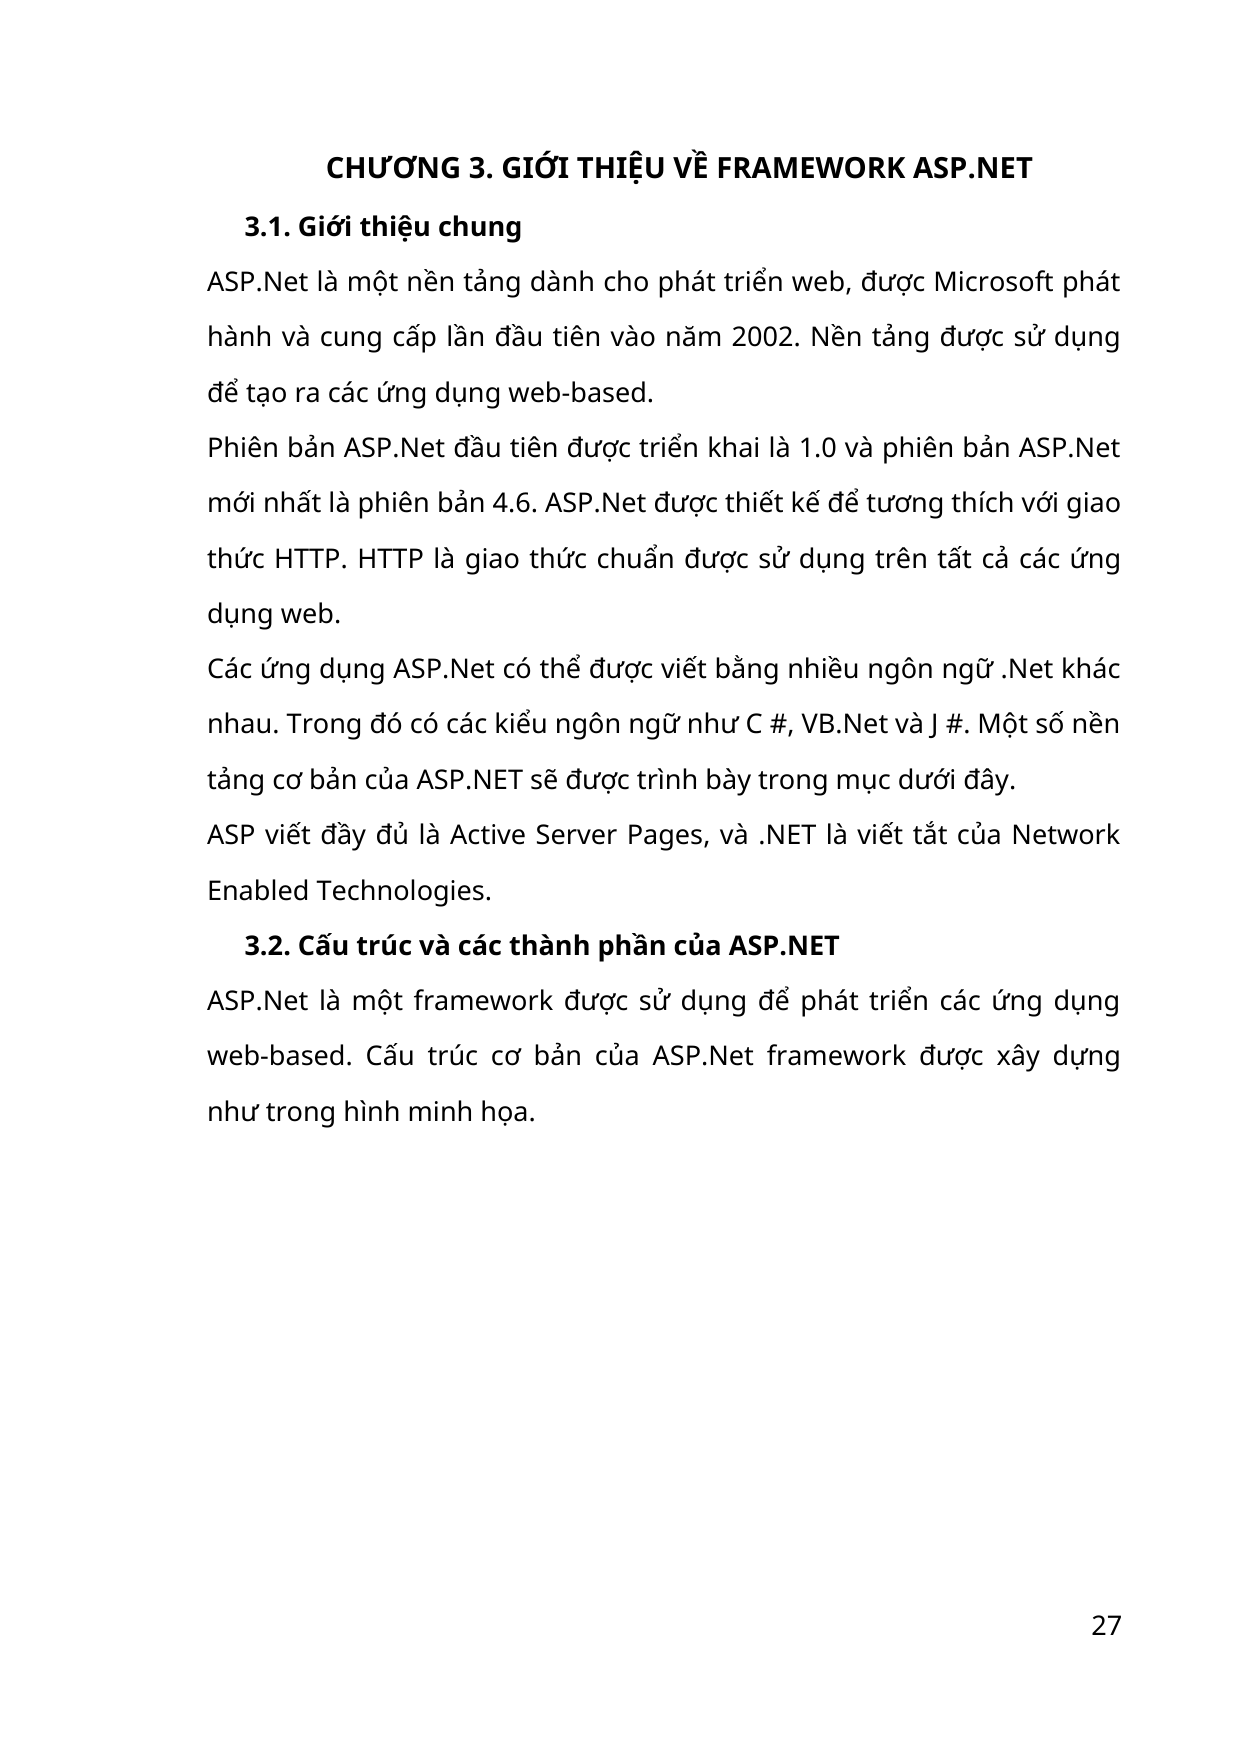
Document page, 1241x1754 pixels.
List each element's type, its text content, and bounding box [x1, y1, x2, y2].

text ASP.Net là một framework được sử dụng để phát triển các ứng dụng web-based. Cấu trúc cơ bản của ASP.Net framework được xây dựng như trong hình minh họa. [207, 982, 1122, 1129]
text Các ứng dụng ASP.Net có thể được viết bằng nhiều ngôn ngữ .Net khác nhau. Trong đó có các kiểu ngôn ngữ như C #, VB.Net và J #. Một số nền tảng cơ bản của ASP.NET sẽ được trình bày trong mục dưới đây. [207, 650, 1122, 797]
subtitle 3.2. Cấu trúc và các thành phần của ASP.NET [244, 926, 1122, 963]
text ASP.Net là một nền tảng dành cho phát triển web, được Microsoft phát hành và cung cấp lần đầu tiên vào năm 2002. Nền tảng được sử dụng để tạo ra các ứng dụng web-based. [207, 262, 1122, 410]
text Phiên bản ASP.Net đầu tiên được triển khai là 1.0 và phiên bản ASP.Net mới nhất là phiên bản 4.6. ASP.Net được thiết kế để tương thích với giao thức HTTP. HTTP là giao thức chuẩn được sử dụng trên tất cả các ứng dụng web. [207, 428, 1122, 631]
subtitle CHƯƠNG 3. GIỚI THIỆU VỀ FRAMEWORK ASP.NET [236, 148, 1122, 187]
text ASP viết đầy đủ là Active Server Pages, và .NET là viết tắt của Network Enabled Technologies. [207, 816, 1122, 908]
subtitle 3.1. Giới thiệu chung [244, 207, 1122, 244]
